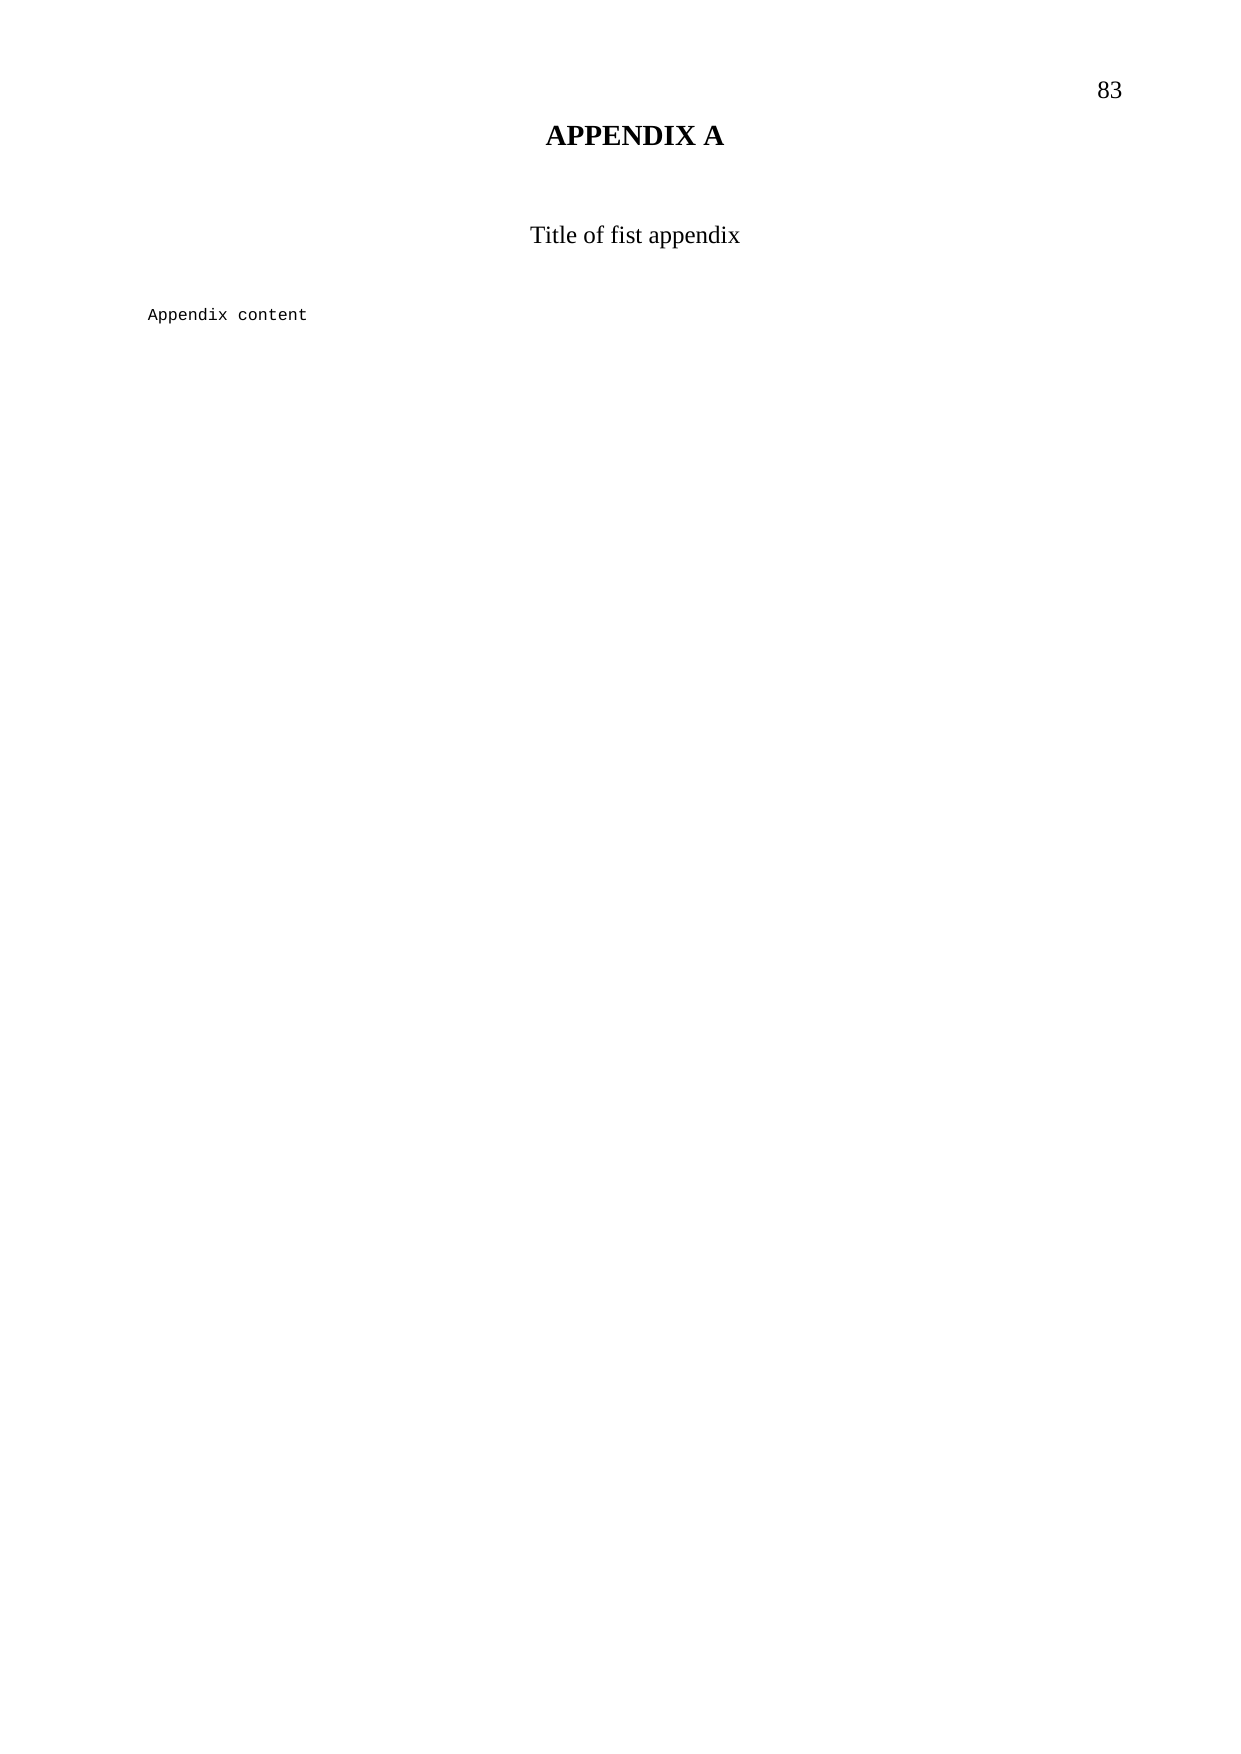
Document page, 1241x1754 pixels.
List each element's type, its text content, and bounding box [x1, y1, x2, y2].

text Title of fist appendix [148, 220, 1122, 248]
text Appendix content [148, 307, 1122, 326]
text APPENDIX A [148, 118, 1122, 152]
